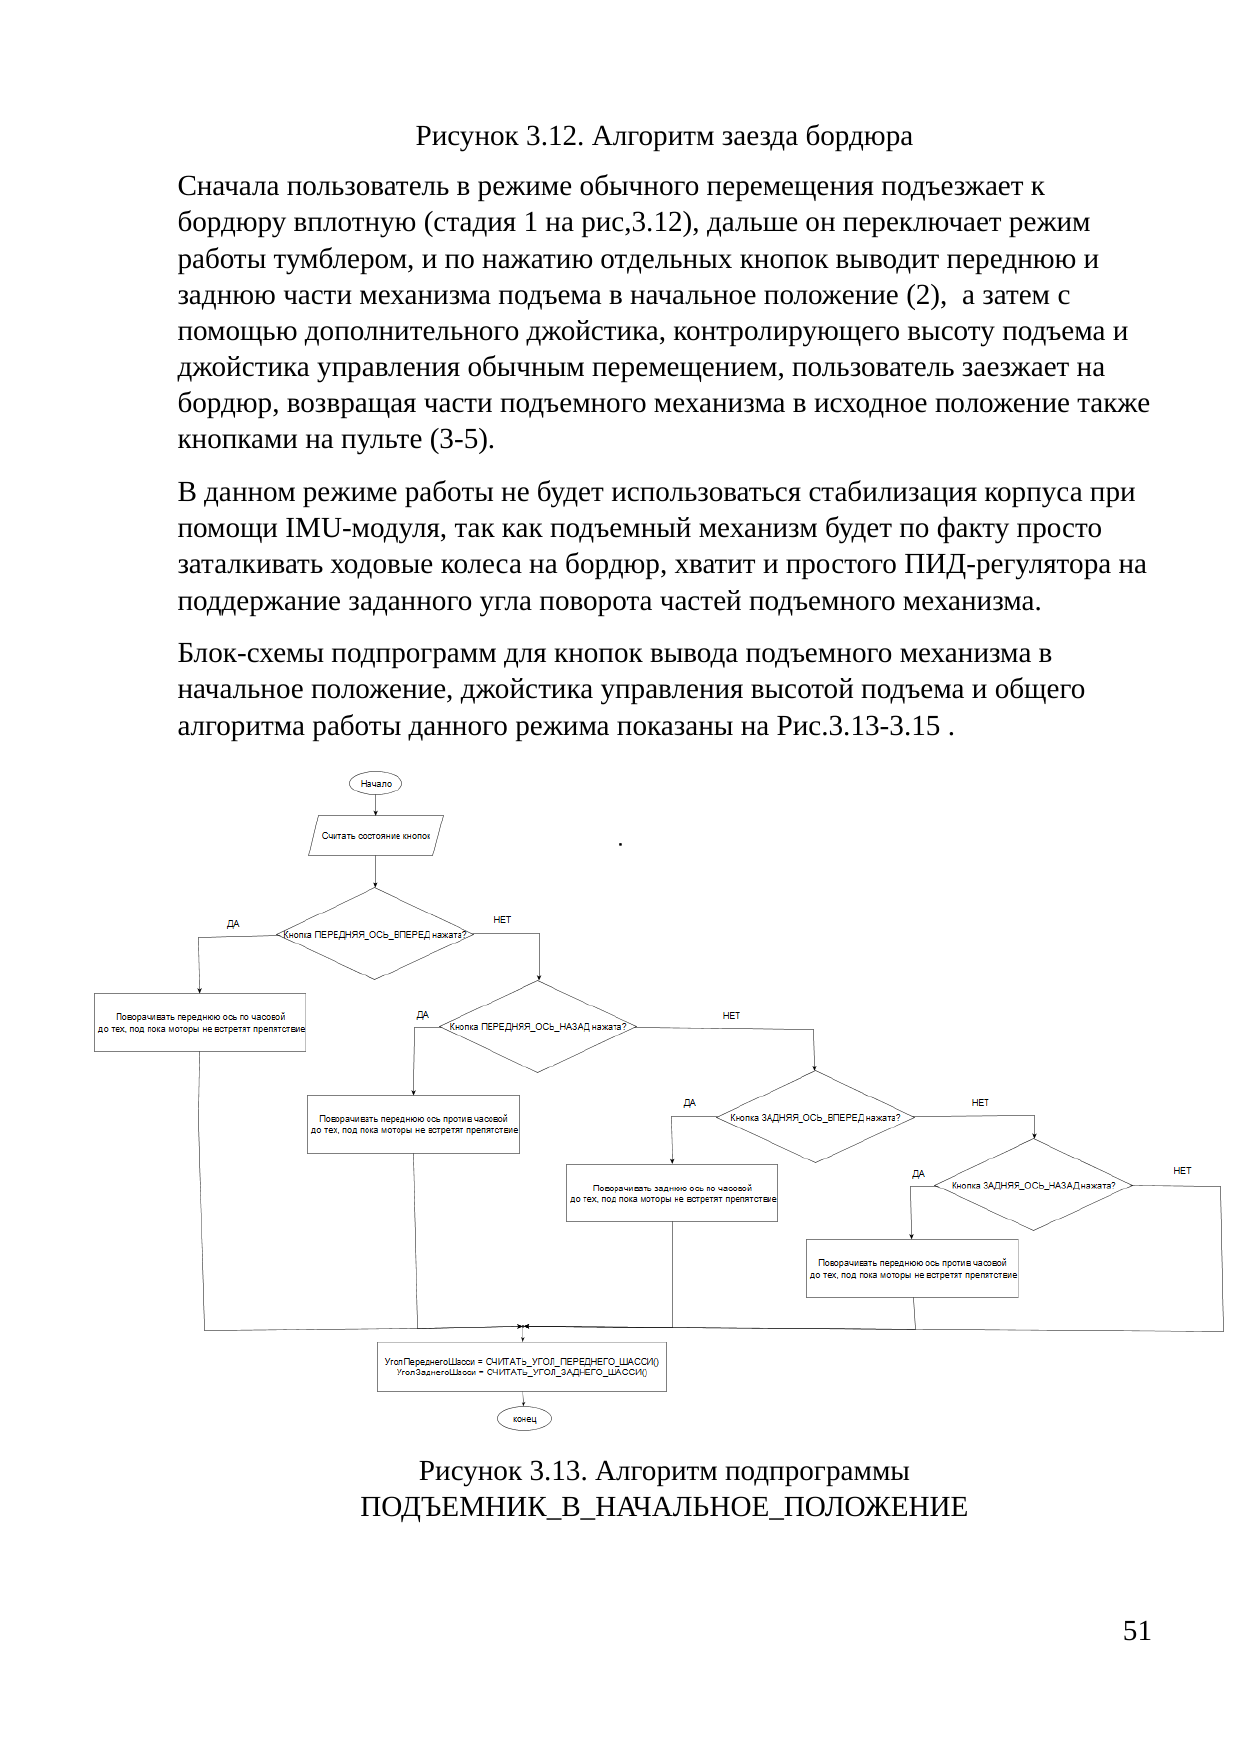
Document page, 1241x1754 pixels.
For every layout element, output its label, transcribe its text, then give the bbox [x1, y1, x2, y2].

text В данном режиме работы не будет использоваться стабилизация корпуса при помощи IMU-модуля, так как подъемный механизм будет по факту просто заталкивать ходовые колеса на бордюр, хватит и простого ПИД-регулятора на поддержание заданного угла поворота частей подъемного механизма. [177, 474, 1152, 616]
picture [88, 760, 1236, 1434]
text Сначала пользователь в режиме обычного перемещения подъезжает к бордюру вплотную (стадия 1 на рис,3.12), дальше он переключает режим работы тумблером, и по нажатию отдельных кнопок выводит переднюю и заднюю части механизма подъема в начальное положение (2), а затем с помощью дополнительного джойстика, контролирующего высоту подъема и джойстика управления обычным перемещением, пользователь заезжает на бордюр, возвращая части подъемного механизма в исходное положение также кнопками на пульте (3-5). [177, 168, 1152, 455]
text Рисунок 3.13. Алгоритм подпрограммы ПОДЪЕМНИК_В_НАЧАЛЬНОЕ_ПОЛОЖЕНИЕ [177, 1453, 1152, 1523]
text Блок-схемы подпрограмм для кнопок вывода подъемного механизма в начальное положение, джойстика управления высотой подъема и общего алгоритма работы данного режима показаны на Рис.3.13-3.15 . [177, 636, 1152, 741]
text Рисунок 3.12. Алгоритм заезда бордюра [177, 118, 1152, 152]
